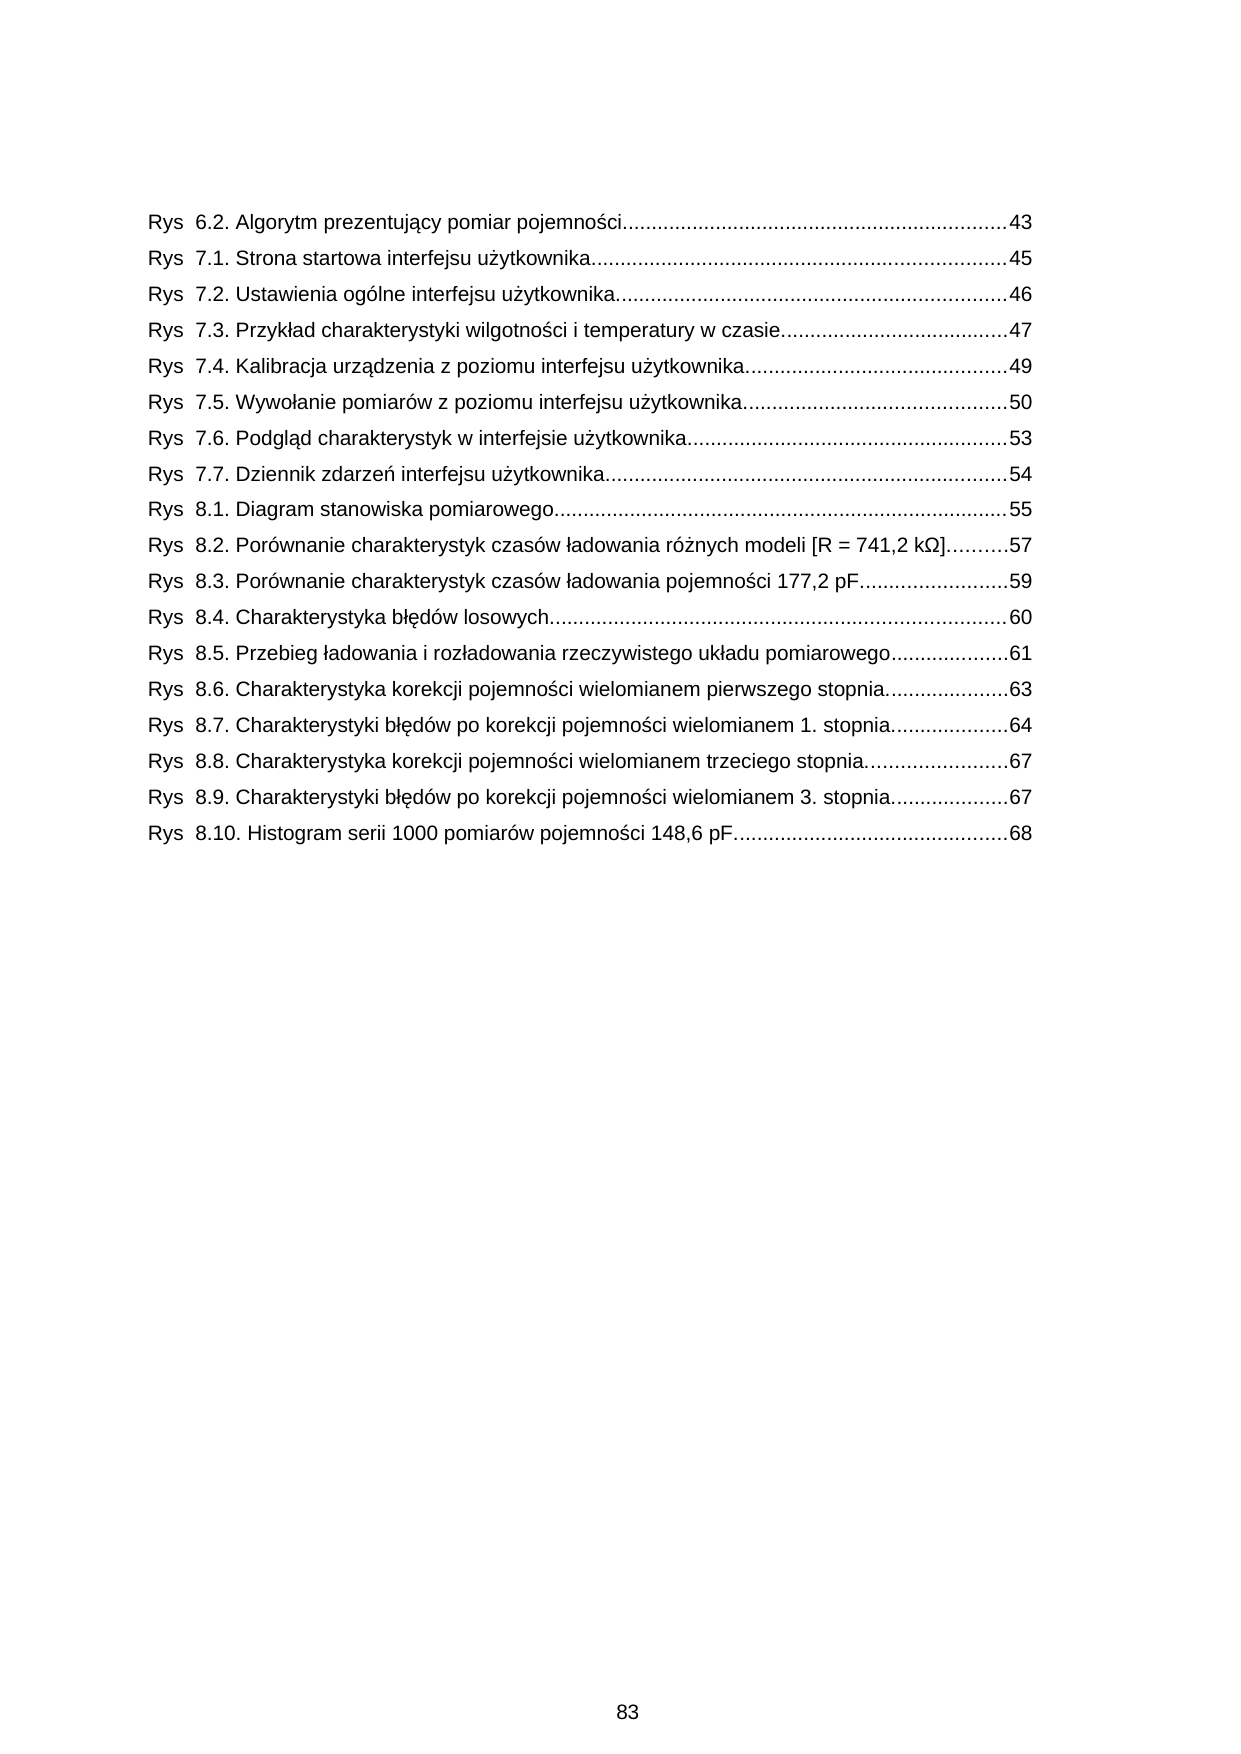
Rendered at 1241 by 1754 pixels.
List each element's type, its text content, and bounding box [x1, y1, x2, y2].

text Rys 7.1. Strona startowa interfejsu użytkownika. 45 [148, 246, 1033, 270]
text Rys 8.4. Charakterystyka błędów losowych. 60 [148, 605, 1033, 629]
text Rys 8.7. Charakterystyki błędów po korekcji pojemności wielomianem 1. stopnia. 64 [148, 713, 1033, 737]
text Rys 7.3. Przykład charakterystyki wilgotności i temperatury w czasie. 47 [148, 318, 1033, 342]
text Rys 8.6. Charakterystyka korekcji pojemności wielomianem pierwszego stopnia. 63 [148, 677, 1033, 701]
text Rys 8.8. Charakterystyka korekcji pojemności wielomianem trzeciego stopnia. 67 [148, 749, 1033, 773]
text Rys 8.2. Porównanie charakterystyk czasów ładowania różnych modeli [R = 741,2 kΩ]. 57 [148, 533, 1033, 557]
text Rys 8.10. Histogram serii 1000 pomiarów pojemności 148,6 pF. 68 [148, 821, 1033, 845]
text Rys 7.5. Wywołanie pomiarów z poziomu interfejsu użytkownika. 50 [148, 389, 1033, 413]
text Rys 8.1. Diagram stanowiska pomiarowego. 55 [148, 497, 1033, 521]
text Rys 6.2. Algorytm prezentujący pomiar pojemności. 43 [148, 210, 1033, 234]
text Rys 8.9. Charakterystyki błędów po korekcji pojemności wielomianem 3. stopnia. 67 [148, 785, 1033, 809]
text Rys 7.4. Kalibracja urządzenia z poziomu interfejsu użytkownika. 49 [148, 353, 1033, 377]
text Rys 8.3. Porównanie charakterystyk czasów ładowania pojemności 177,2 pF. 59 [148, 569, 1033, 593]
text Rys 7.6. Podgląd charakterystyk w interfejsie użytkownika. 53 [148, 425, 1033, 449]
text Rys 7.7. Dziennik zdarzeń interfejsu użytkownika. 54 [148, 461, 1033, 485]
text Rys 7.2. Ustawienia ogólne interfejsu użytkownika. 46 [148, 282, 1033, 306]
text Rys 8.5. Przebieg ładowania i rozładowania rzeczywistego układu pomiarowego 61 [148, 641, 1033, 665]
